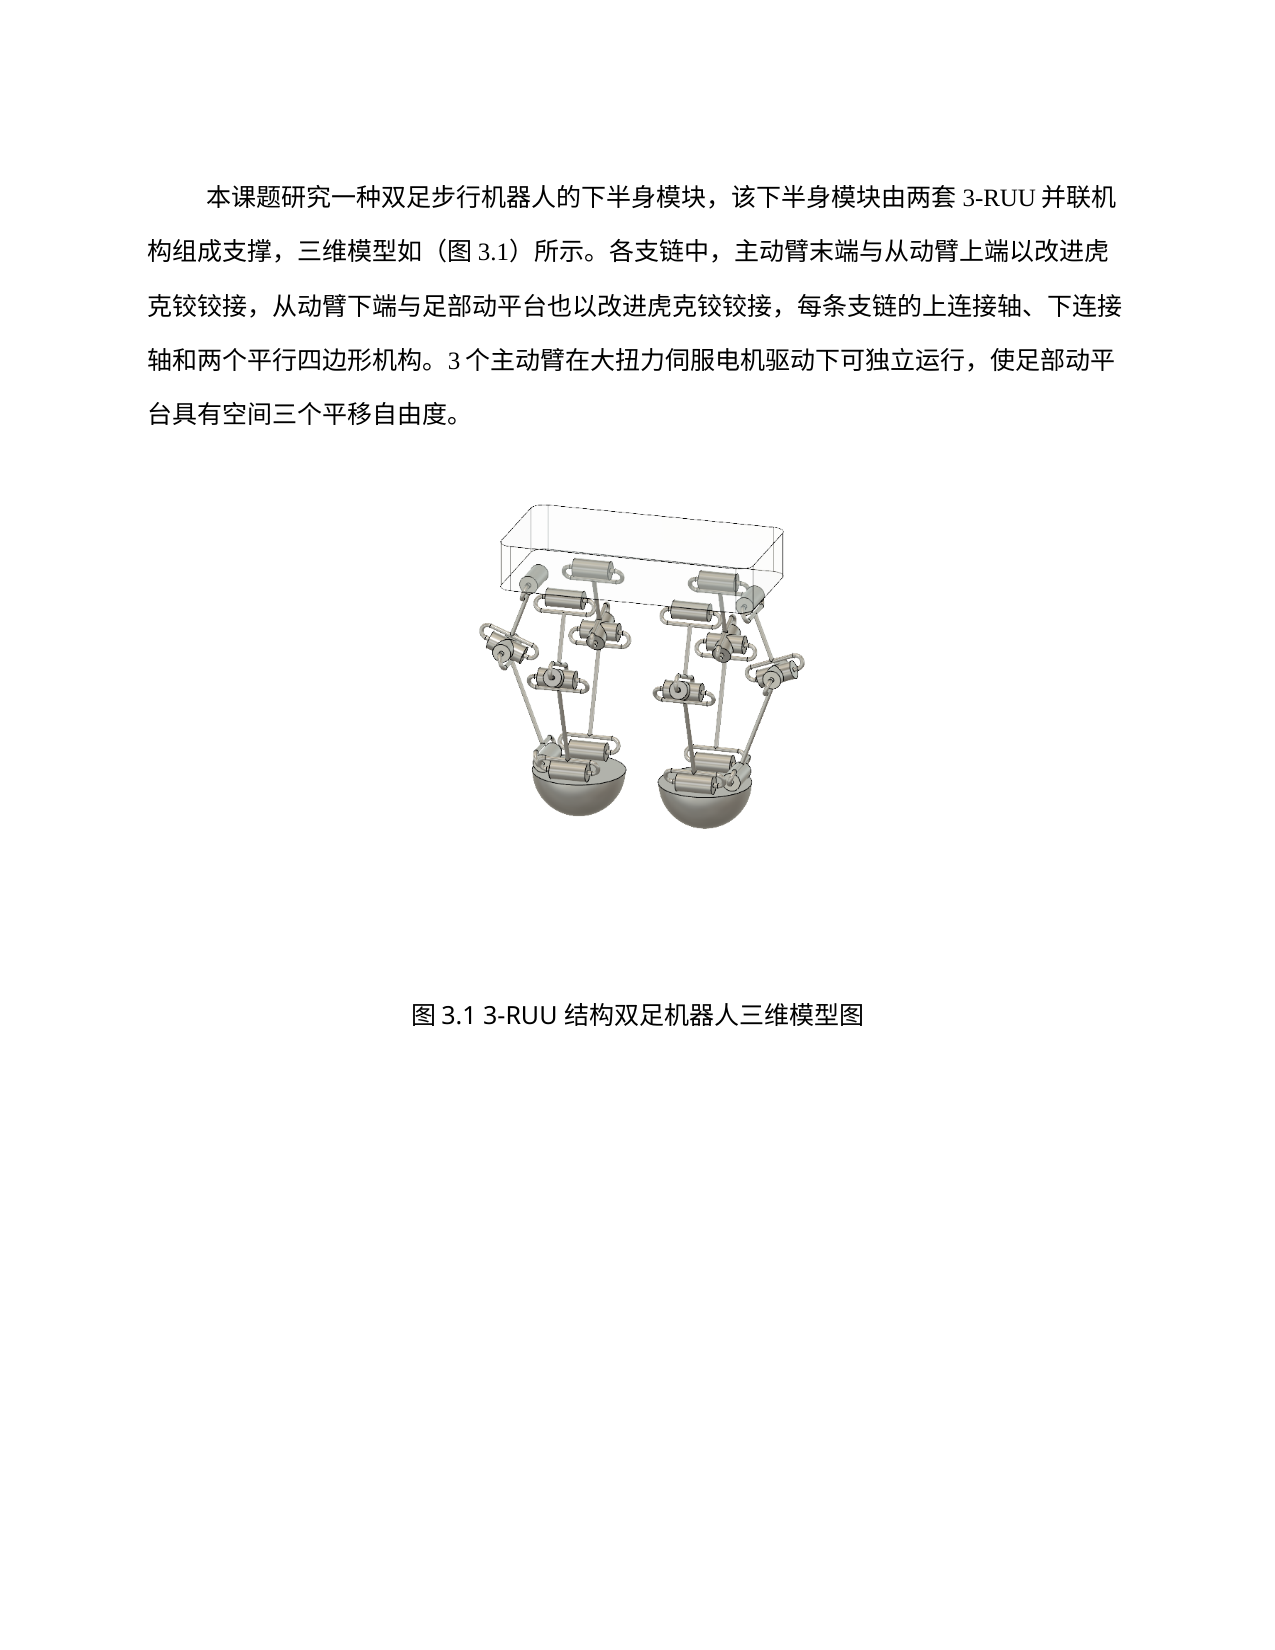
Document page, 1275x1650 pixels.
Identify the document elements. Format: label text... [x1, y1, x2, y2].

text 图3.1 3-RUU 结构双足机器人三维模型图 [148, 995, 1127, 1032]
text 本课题研究一种双足步行机器人的下半身模块，该下半身模块由两套 3-RUU并联机构组成支撑，三维模型如（图3.1）所示。各支链中，主动臂末端与从动臂上端以改进虎克铰铰接，从动臂下端与足部动平台也以改进虎克铰铰接，每条支链的上连接轴、下连接轴和两个平行四边形机构。3个主动臂在大扭力伺服电机驱动下可独立运行，使足部动平台具有空间三个平移自由度。 [148, 177, 1127, 431]
picture [396, 477, 879, 851]
